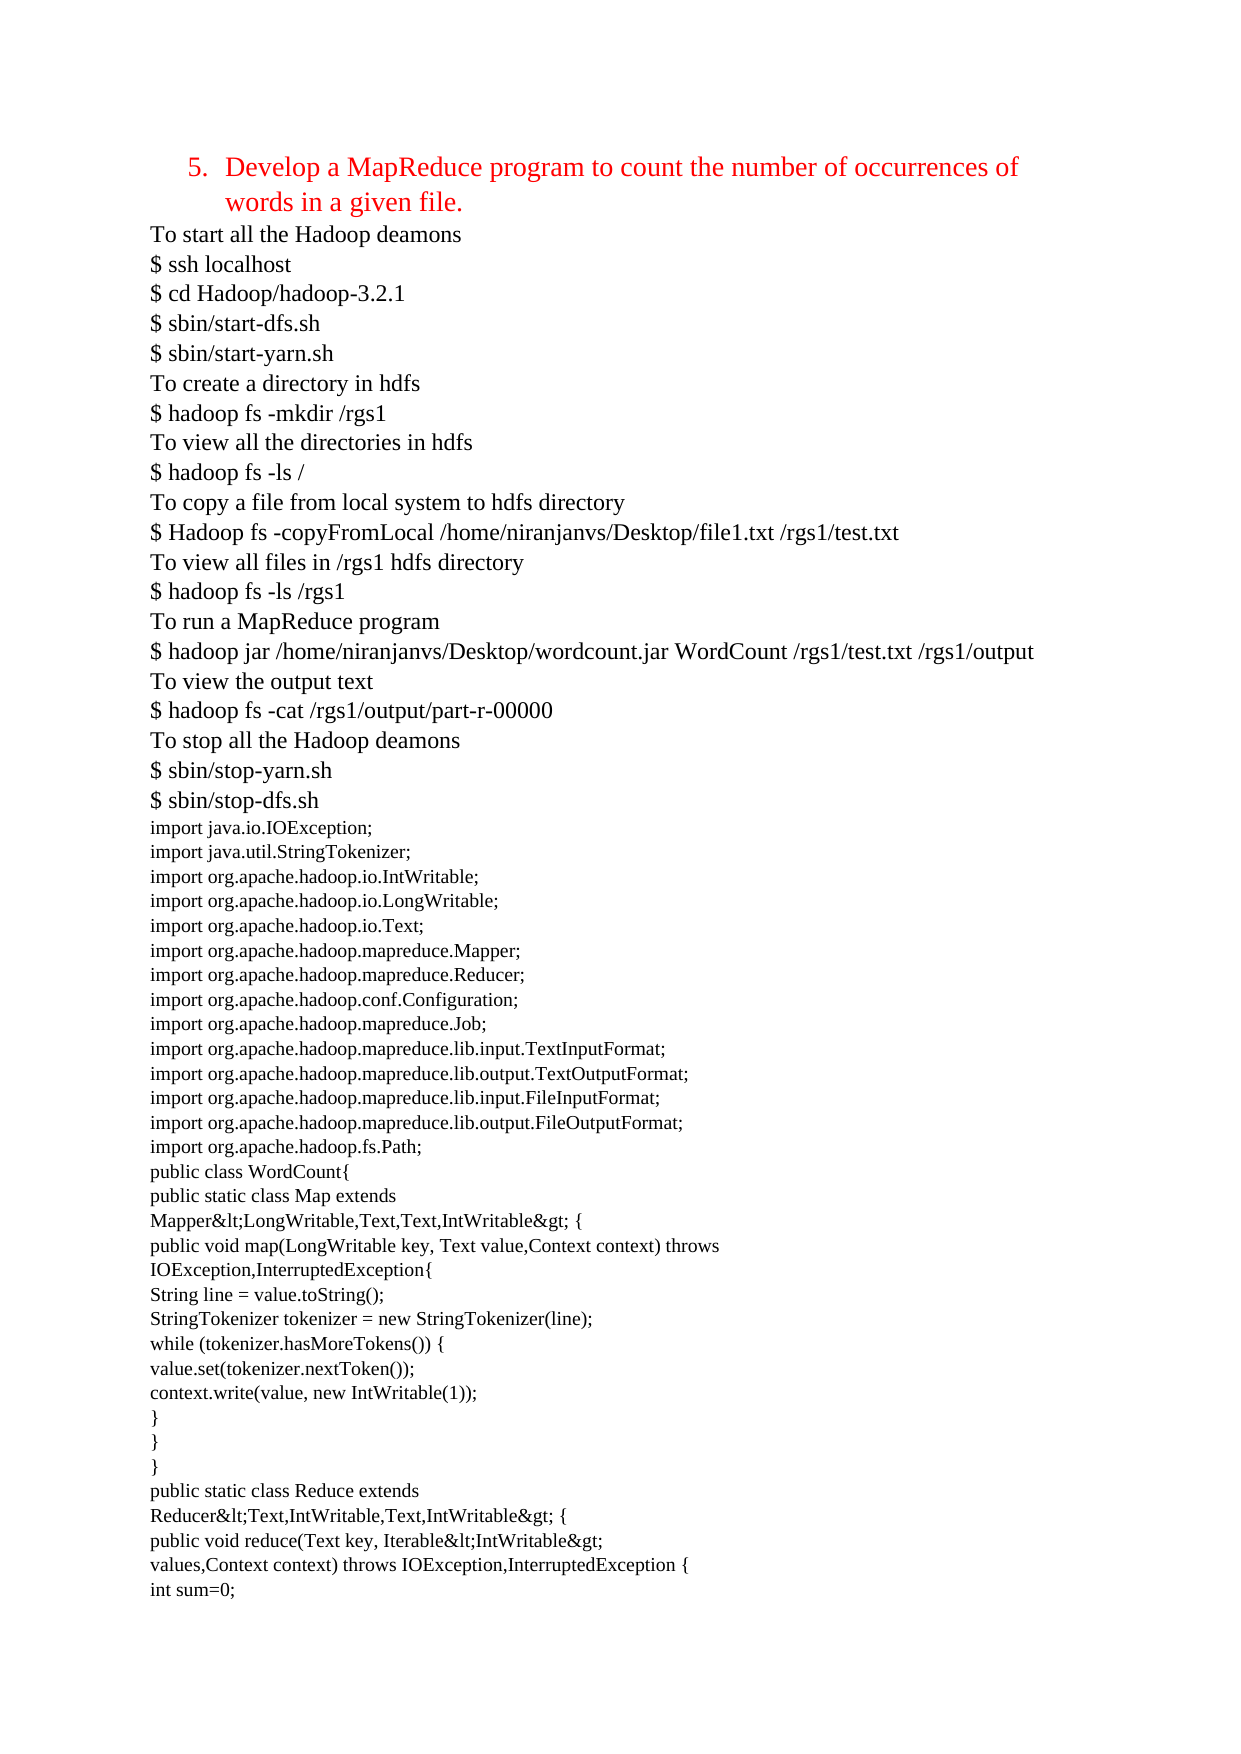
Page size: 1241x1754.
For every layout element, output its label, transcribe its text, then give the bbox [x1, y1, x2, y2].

text $ sbin/stop-dfs.sh [150, 786, 1090, 813]
text $ sbin/stop-yarn.sh [150, 756, 1090, 784]
text public void reduce(Text key, Iterable&lt;IntWritable&gt; [150, 1528, 1090, 1551]
text import java.io.IOException; [150, 816, 1090, 838]
text while (tokenizer.hasMoreTokens()) { [150, 1332, 1090, 1355]
text To copy a file from local system to hdfs directory [150, 488, 1090, 516]
text $ ssh localhost [150, 249, 1090, 277]
text } [150, 1430, 1090, 1453]
text import java.util.StringTokenizer; [150, 840, 1090, 863]
text To view all the directories in hdfs [150, 428, 1090, 456]
text public class WordCount{ [150, 1160, 1090, 1183]
text $ hadoop jar /home/niranjanvs/Desktop/wordcount.jar WordCount /rgs1/test.txt /rgs1/output [150, 637, 1090, 664]
text import org.apache.hadoop.conf.Configuration; [150, 988, 1090, 1011]
text context.write(value, new IntWritable(1)); [150, 1381, 1090, 1404]
text String line = value.toString(); [150, 1283, 1090, 1306]
text $ hadoop fs -cat /rgs1/output/part-r-00000 [150, 696, 1090, 724]
text } [150, 1406, 1090, 1428]
text import org.apache.hadoop.io.LongWritable; [150, 889, 1090, 912]
text $ sbin/start-dfs.sh [150, 309, 1090, 337]
text } [150, 1455, 1090, 1478]
text $ sbin/start-yarn.sh [150, 339, 1090, 367]
text values,Context context) throws IOException,InterruptedException { [150, 1553, 1090, 1576]
text import org.apache.hadoop.mapreduce.lib.output.FileOutputFormat; [150, 1111, 1090, 1133]
text To start all the Hadoop deamons [150, 220, 1090, 247]
text import org.apache.hadoop.mapreduce.lib.output.TextOutputFormat; [150, 1061, 1090, 1084]
list Develop a MapReduce program to count the number of occurrences of words in a given file. [187, 150, 1090, 217]
text public static class Reduce extends [150, 1479, 1090, 1502]
text public static class Map extends [150, 1184, 1090, 1207]
text To stop all the Hadoop deamons [150, 726, 1090, 754]
text Mapper&lt;LongWritable,Text,Text,IntWritable&gt; { [150, 1209, 1090, 1232]
text import org.apache.hadoop.io.IntWritable; [150, 865, 1090, 888]
text $ hadoop fs -ls / [150, 458, 1090, 486]
text To view all files in /rgs1 hdfs directory [150, 547, 1090, 575]
text Reducer&lt;Text,IntWritable,Text,IntWritable&gt; { [150, 1504, 1090, 1527]
text int sum=0; [150, 1578, 1090, 1601]
text import org.apache.hadoop.io.Text; [150, 914, 1090, 937]
text import org.apache.hadoop.mapreduce.Mapper; [150, 938, 1090, 961]
text $ cd Hadoop/hadoop-3.2.1 [150, 279, 1090, 307]
text To view the output text [150, 667, 1090, 694]
text import org.apache.hadoop.fs.Path; [150, 1135, 1090, 1158]
text $ hadoop fs -ls /rgs1 [150, 577, 1090, 605]
text import org.apache.hadoop.mapreduce.Job; [150, 1012, 1090, 1035]
text To create a directory in hdfs [150, 369, 1090, 396]
text StringTokenizer tokenizer = new StringTokenizer(line); [150, 1307, 1090, 1330]
text value.set(tokenizer.nextToken()); [150, 1356, 1090, 1379]
text To run a MapReduce program [150, 607, 1090, 635]
text import org.apache.hadoop.mapreduce.lib.input.TextInputFormat; [150, 1037, 1090, 1060]
text $ hadoop fs -mkdir /rgs1 [150, 398, 1090, 426]
text public void map(LongWritable key, Text value,Context context) throws [150, 1233, 1090, 1256]
text IOException,InterruptedException{ [150, 1258, 1090, 1281]
text import org.apache.hadoop.mapreduce.Reducer; [150, 963, 1090, 986]
text $ Hadoop fs -copyFromLocal /home/niranjanvs/Desktop/file1.txt /rgs1/test.txt [150, 518, 1090, 545]
text import org.apache.hadoop.mapreduce.lib.input.FileInputFormat; [150, 1086, 1090, 1109]
